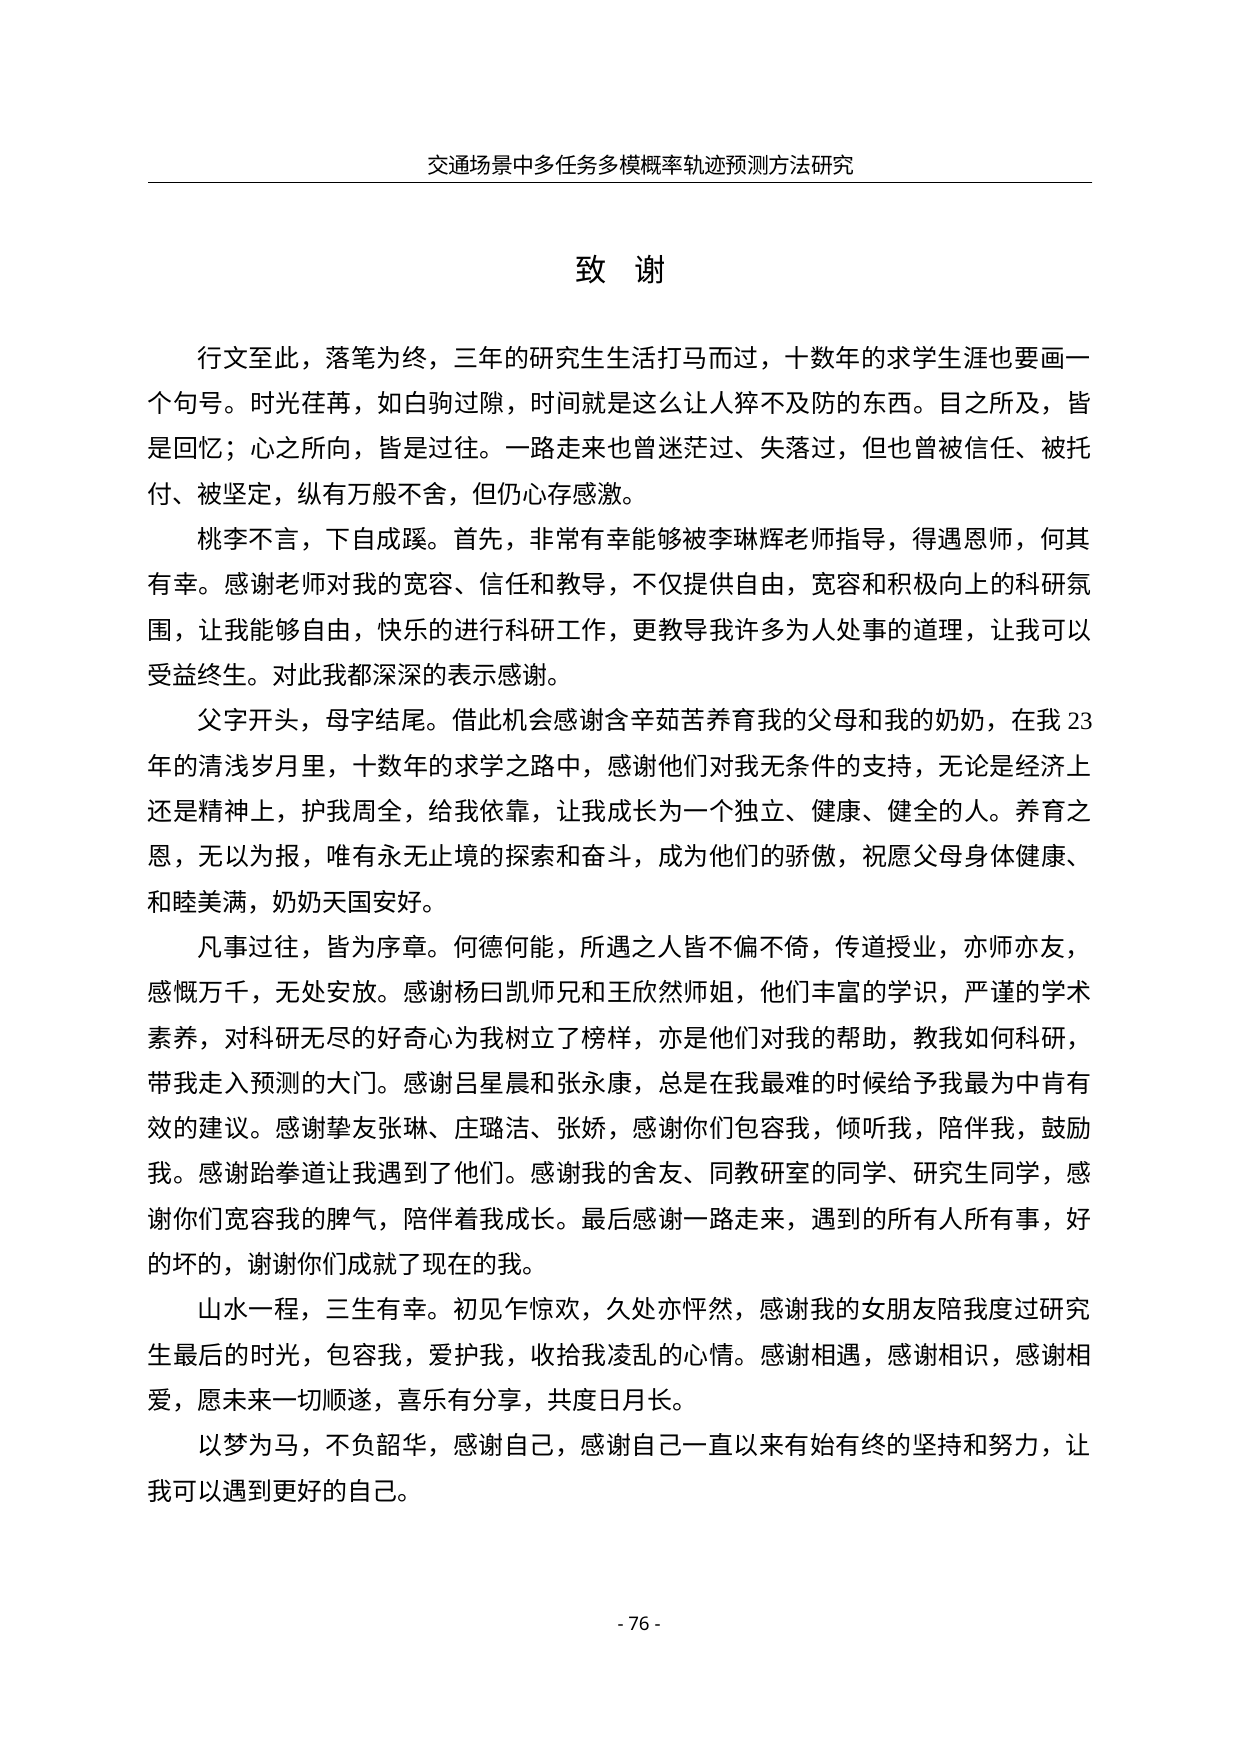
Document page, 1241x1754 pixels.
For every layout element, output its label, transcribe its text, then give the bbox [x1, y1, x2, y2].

text 凡事过往，皆为序章。何德何能，所遇之人皆不偏不倚，传道授业，亦师亦友，感慨万千，无处安放。感谢杨曰凯师兄和王欣然师姐，他们丰富的学识，严谨的学术素养，对科研无尽的好奇心为我树立了榜样，亦是他们对我的帮助，教我如何科研，带我走入预测的大门。感谢吕星晨和张永康，总是在我最难的时候给予我最为中肯有效的建议。感谢挚友张琳、庄璐洁、张娇，感谢你们包容我，倾听我，陪伴我，鼓励我。感谢跆拳道让我遇到了他们。感谢我的舍友、同教研室的同学、研究生同学，感谢你们宽容我的脾气，陪伴着我成长。最后感谢一路走来，遇到的所有人所有事，好的坏的，谢谢你们成就了现在的我。 [148, 927, 1092, 1281]
text 致 谢 [148, 246, 1092, 291]
text 以梦为马，不负韶华，感谢自己，感谢自己一直以来有始有终的坚持和努力，让我可以遇到更好的自己。 [148, 1426, 1092, 1507]
text 桃李不言，下自成蹊。首先，非常有幸能够被李琳辉老师指导，得遇恩师，何其有幸。感谢老师对我的宽容、信任和教导，不仅提供自由，宽容和积极向上的科研氛围，让我能够自由，快乐的进行科研工作，更教导我许多为人处事的道理，让我可以受益终生。对此我都深深的表示感谢。 [148, 519, 1092, 692]
text 行文至此，落笔为终，三年的研究生生活打马而过，十数年的求学生涯也要画一个句号。时光荏苒，如白驹过隙，时间就是这么让人猝不及防的东西。目之所及，皆是回忆；心之所向，皆是过往。一路走来也曾迷茫过、失落过，但也曾被信任、被托付、被坚定，纵有万般不舍，但仍心存感激。 [148, 338, 1092, 511]
text 山水一程，三生有幸。初见乍惊欢，久处亦怦然，感谢我的女朋友陪我度过研究生最后的时光，包容我，爱护我，收拾我凌乱的心情。感谢相遇，感谢相识，感谢相爱，愿未来一切顺遂，喜乐有分享，共度日月长。 [148, 1290, 1092, 1417]
text 父字开头，母字结尾。借此机会感谢含辛茹苦养育我的父母和我的奶奶，在我23年的清浅岁月里，十数年的求学之路中，感谢他们对我无条件的支持，无论是经济上还是精神上，护我周全，给我依靠，让我成长为一个独立、健康、健全的人。养育之恩，无以为报，唯有永无止境的探索和奋斗，成为他们的骄傲，祝愿父母身体健康、和睦美满，奶奶天国安好。 [148, 701, 1092, 918]
